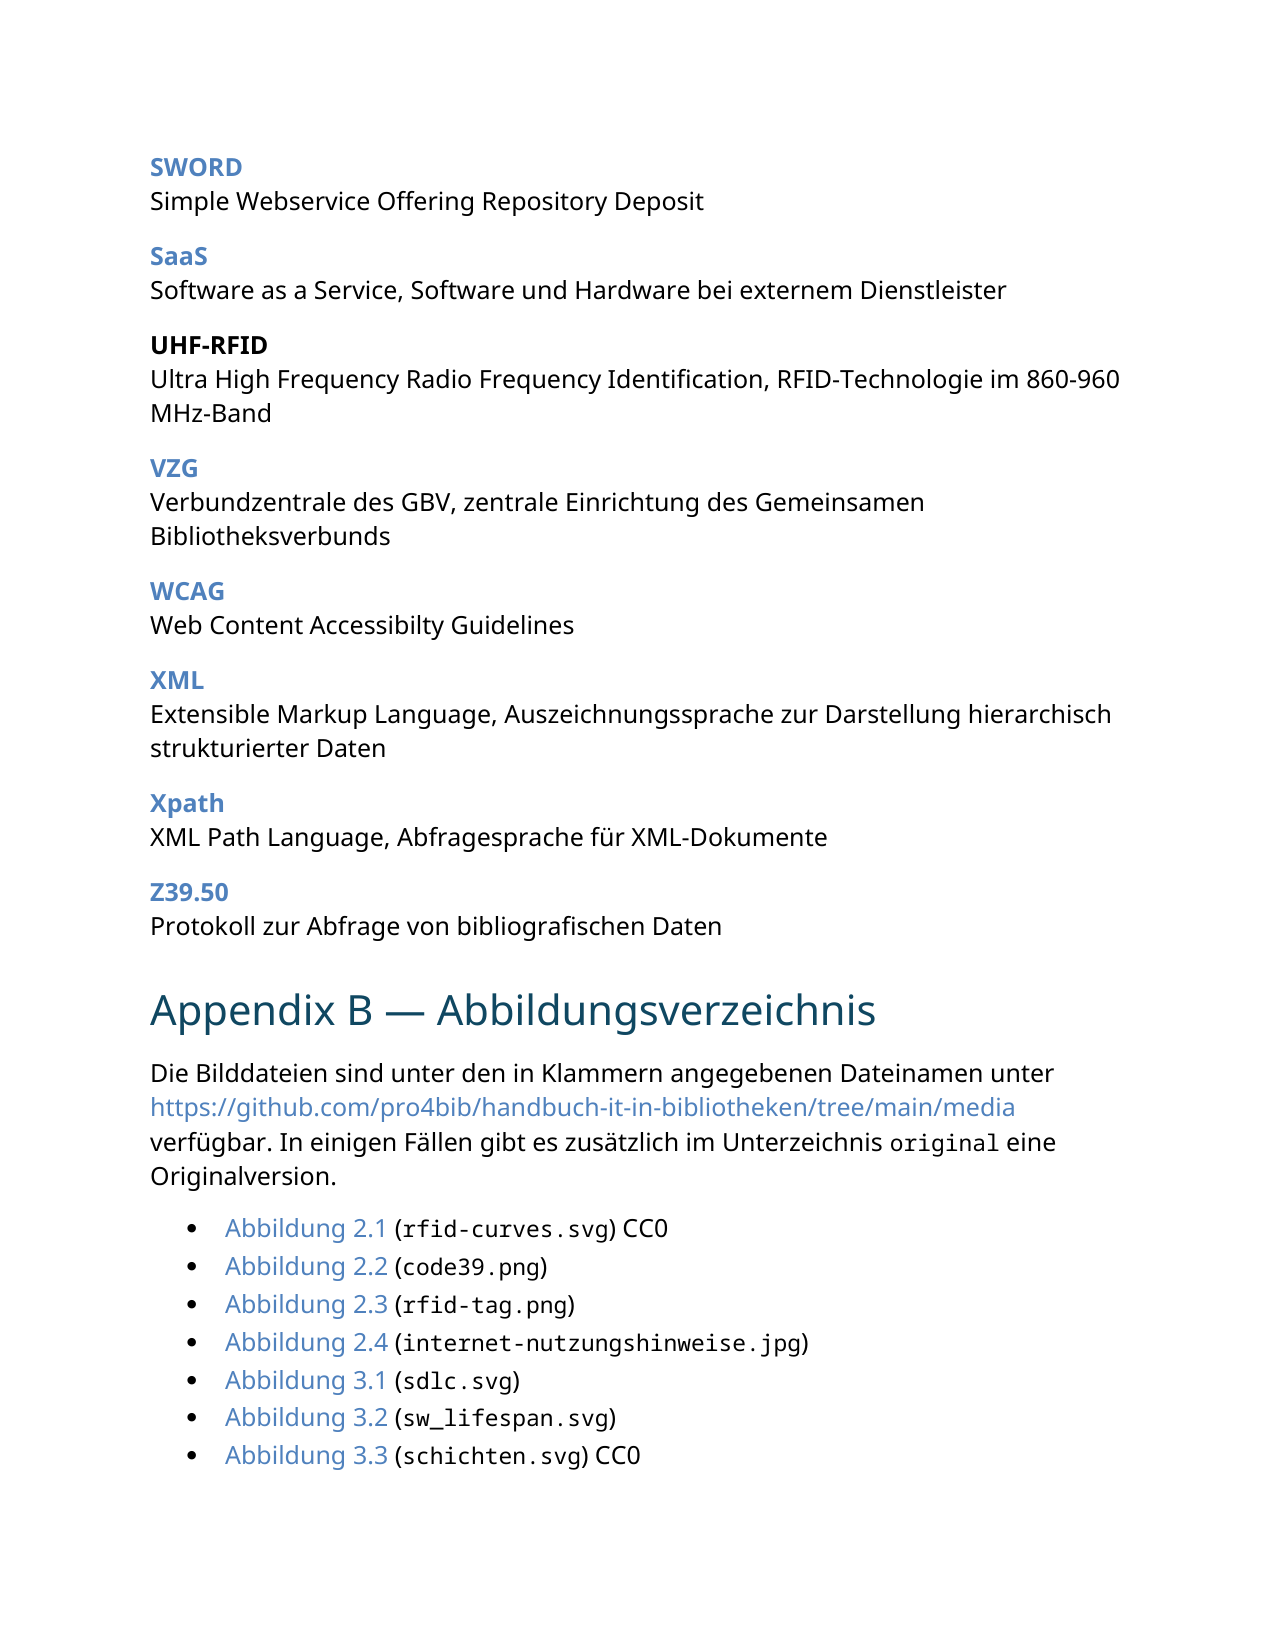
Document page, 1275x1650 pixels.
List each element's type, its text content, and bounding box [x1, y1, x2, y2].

text SaaS [150, 239, 1125, 273]
list Abbildung 3.2 (sw_lifespan.svg) [187, 1400, 1125, 1434]
text Z39.50 [150, 875, 1125, 909]
list Abbildung 2.2 (code39.png) [187, 1249, 1125, 1283]
text WCAG [150, 574, 1125, 608]
text UHF-RFID [150, 328, 1125, 362]
text Xpath [150, 786, 1125, 820]
text Ultra High Frequency Radio Frequency Identification, RFID-Technologie im 860-960 MHz-Band [150, 362, 1125, 430]
text XML Path Language, Abfragesprache für XML-Dokumente [150, 820, 1125, 854]
list Abbildung 3.1 (sdlc.svg) [187, 1362, 1125, 1396]
text Die Bilddateien sind unter den in Klammern angegebenen Dateinamen unter https://github.com/pro4bib/handbuch-it-in-bibliotheken/tree/main/media verfügbar. In einigen Fällen gibt es zusätzlich im Unterzeichnis original eine Originalversion. [150, 1056, 1125, 1192]
text SWORD [150, 150, 1125, 184]
text Web Content Accessibilty Guidelines [150, 608, 1125, 642]
text XML [150, 663, 1125, 697]
text Simple Webservice Offering Repository Deposit [150, 184, 1125, 218]
subtitle Appendix B — Abbildungsverzeichnis [150, 981, 1125, 1037]
text VZG [150, 451, 1125, 485]
list Abbildung 3.3 (schichten.svg) CC0 [187, 1438, 1125, 1472]
list Abbildung 2.3 (rfid-tag.png) [187, 1287, 1125, 1321]
text Extensible Markup Language, Auszeichnungssprache zur Darstellung hierarchisch strukturierter Daten [150, 697, 1125, 765]
text Software as a Service, Software und Hardware bei externem Dienstleister [150, 273, 1125, 307]
list Abbildung 2.4 (internet-nutzungshinweise.jpg) [187, 1324, 1125, 1358]
text Verbundzentrale des GBV, zentrale Einrichtung des Gemeinsamen Bibliotheksverbunds [150, 485, 1125, 553]
list Abbildung 2.1 (rfid-curves.svg) CC0 [187, 1211, 1125, 1245]
text Protokoll zur Abfrage von bibliografischen Daten [150, 909, 1125, 943]
